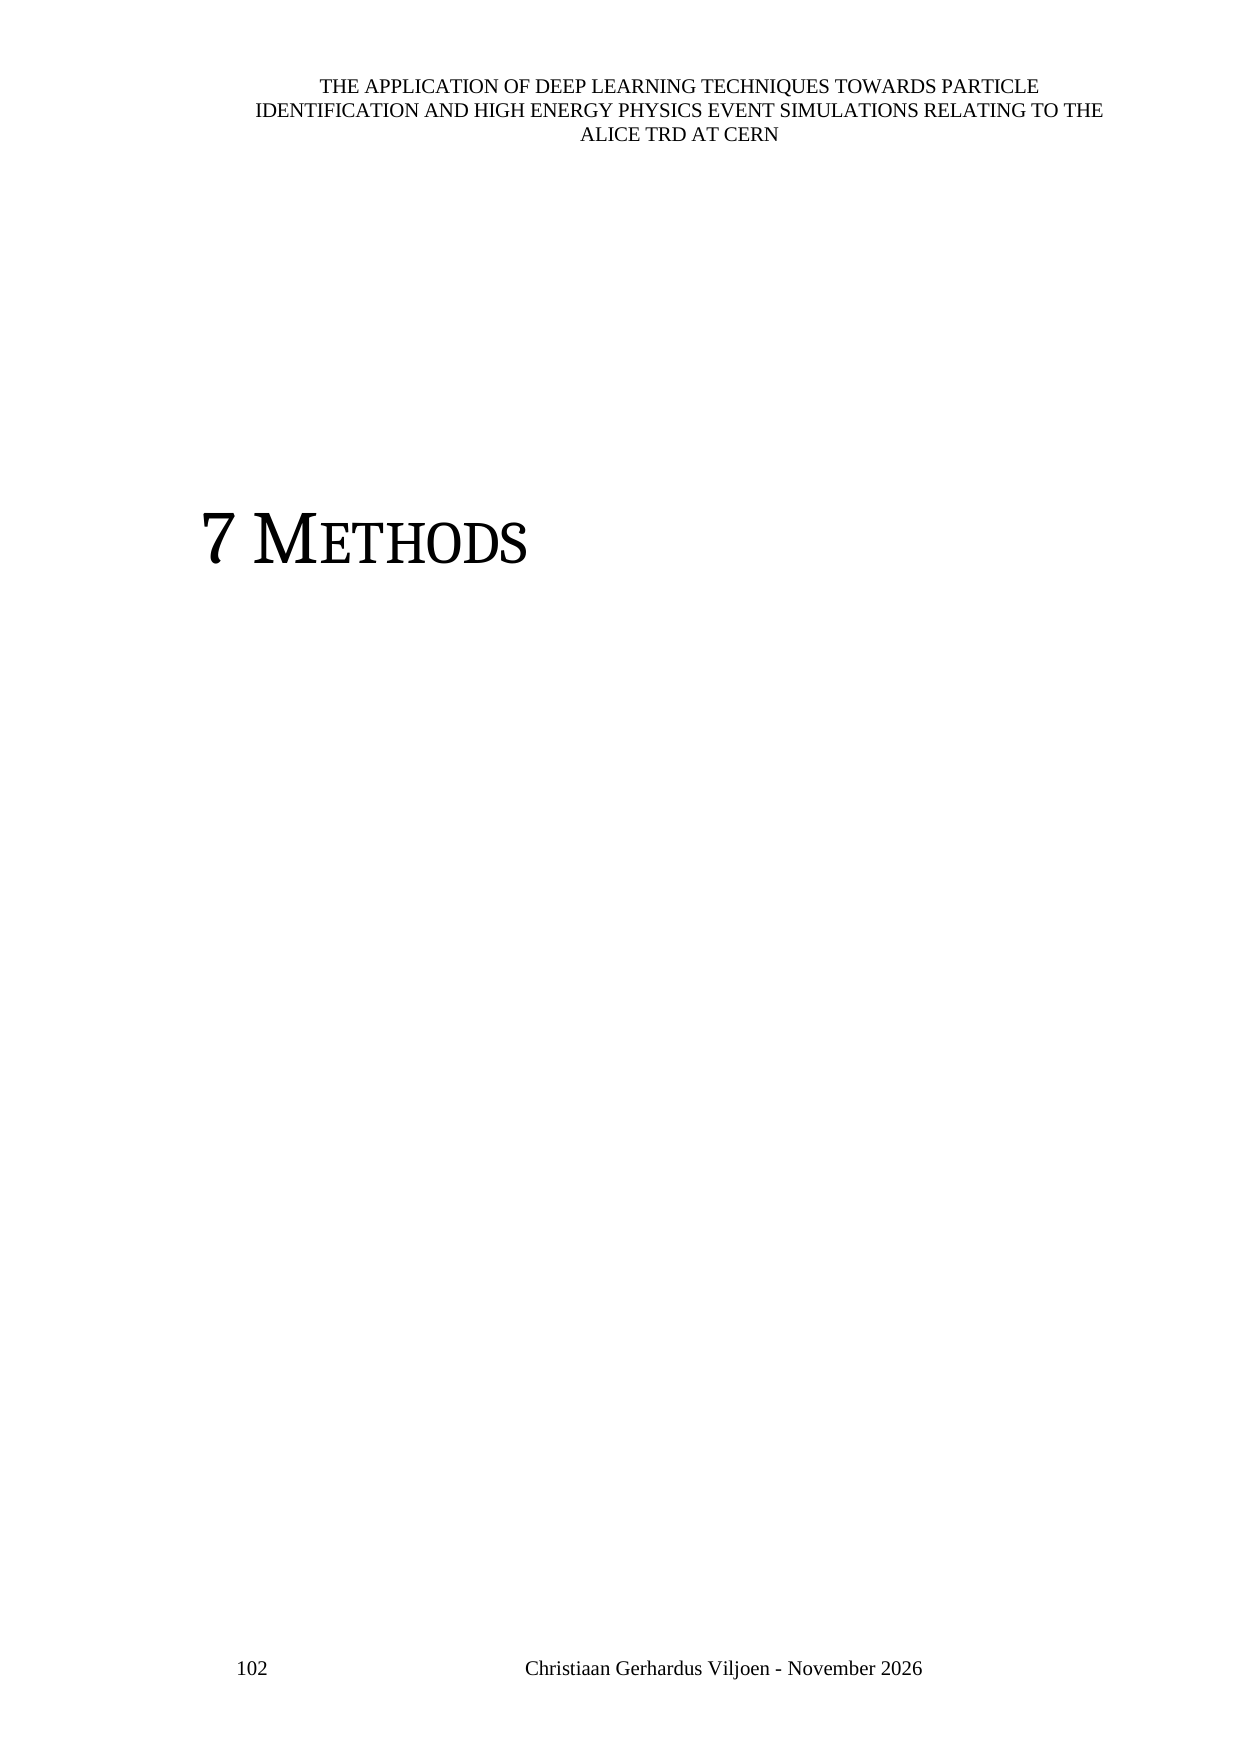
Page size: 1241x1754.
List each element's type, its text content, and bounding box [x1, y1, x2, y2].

subtitle Methods [201, 496, 1122, 582]
